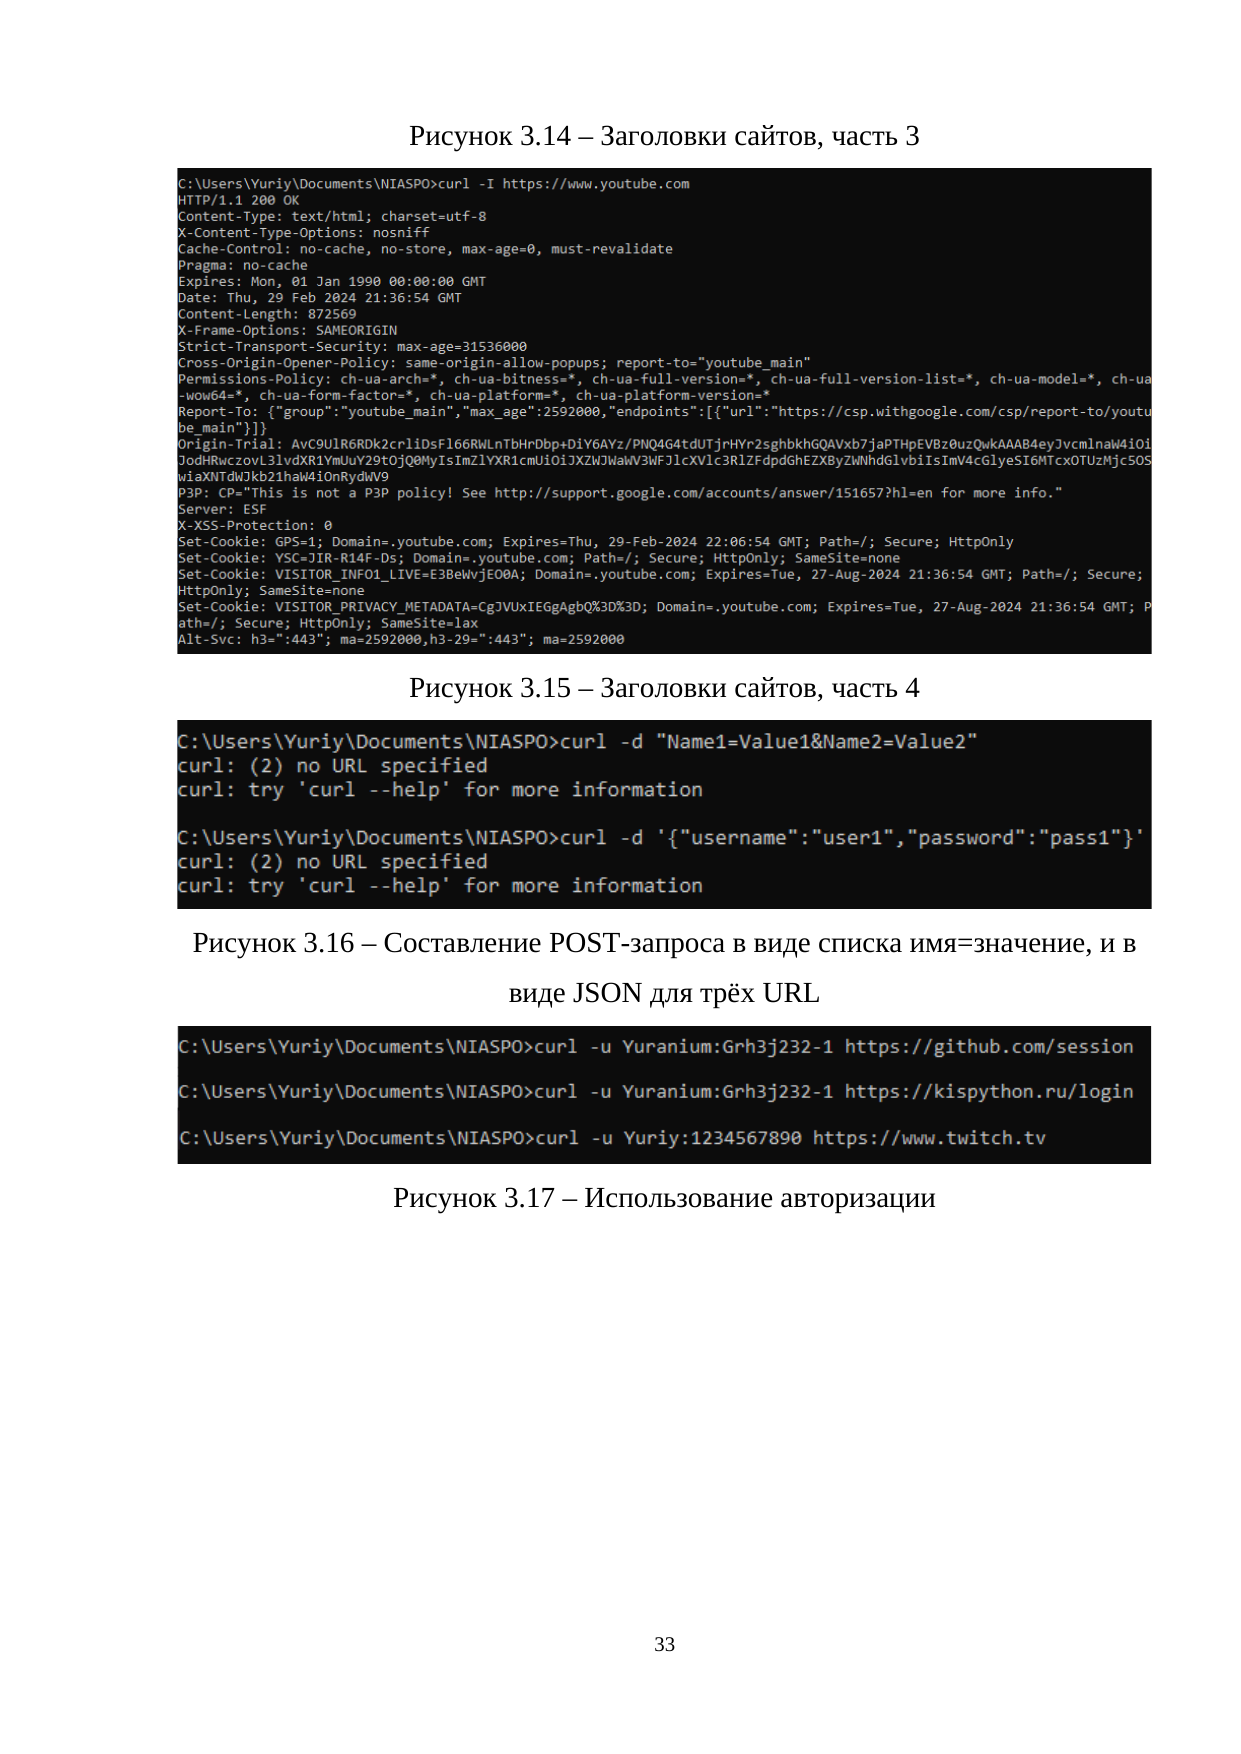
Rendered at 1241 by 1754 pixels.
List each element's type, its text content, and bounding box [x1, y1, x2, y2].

list Рисунок 3.16 – Составление POST-запроса в виде списка имя=значение, и в виде JSON для трёх URL [177, 925, 1152, 1009]
picture [177, 1026, 1152, 1164]
list Рисунок 3.17 – Использование авторизации [177, 1180, 1152, 1214]
list Рисунок 3.14 – Заголовки сайтов, часть 3 [177, 118, 1152, 152]
list Рисунок 3.15 – Заголовки сайтов, часть 4 [177, 670, 1152, 703]
picture [177, 168, 1152, 654]
picture [177, 720, 1152, 909]
